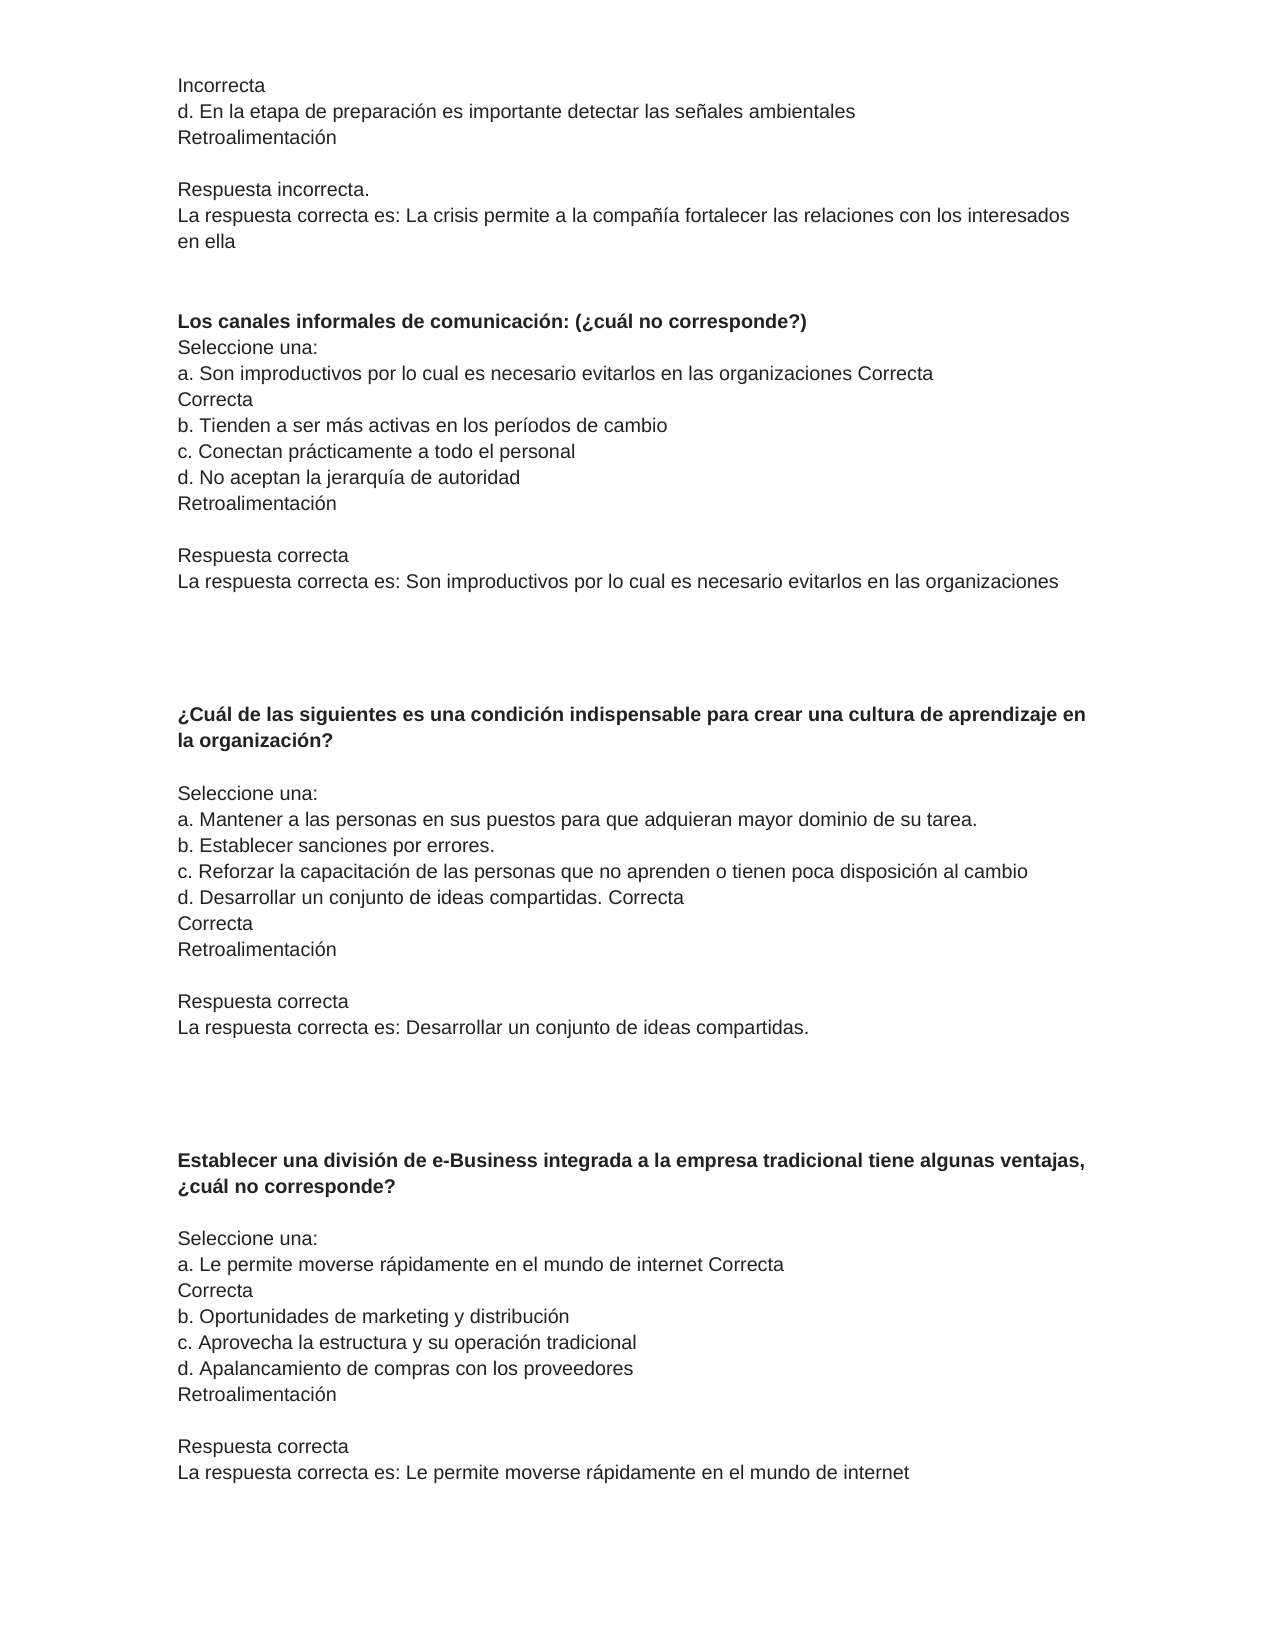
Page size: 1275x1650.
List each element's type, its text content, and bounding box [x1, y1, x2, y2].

text Los canales informales de comunicación: (¿cuál no corresponde?) Seleccione una: a. Son improductivos por lo cual es necesario evitarlos en las organizaciones Correcta Correcta b. Tienden a ser más activas en los períodos de cambio c. Conectan prácticamente a todo el personal d. No aceptan la jerarquía de autoridad Retroalimentación Respuesta correcta La respuesta correcta es: Son improductivos por lo cual es necesario evitarlos en las organizaciones [177, 310, 1098, 625]
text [177, 74, 1098, 285]
text Establecer una división de e-Business integrada a la empresa tradicional tiene algunas ventajas, ¿cuál no corresponde? Seleccione una: a. Le permite moverse rápidamente en el mundo de internet Correcta Correcta b. Oportunidades de marketing y distribución c. Aprovecha la estructura y su operación tradicional d. Apalancamiento de compras con los proveedores Retroalimentación Respuesta correcta La respuesta correcta es: Le permite moverse rápidamente en el mundo de internet [177, 1149, 1098, 1516]
text ¿Cuál de las siguientes es una condición indispensable para crear una cultura de aprendizaje en la organización? Seleccione una: a. Mantener a las personas en sus puestos para que adquieran mayor dominio de su tarea. b. Establecer sanciones por errores. c. Reforzar la capacitación de las personas que no aprenden o tienen poca disposición al cambio d. Desarrollar un conjunto de ideas compartidas. Correcta Correcta Retroalimentación Respuesta correcta La respuesta correcta es: Desarrollar un conjunto de ideas compartidas. [177, 703, 1098, 1071]
